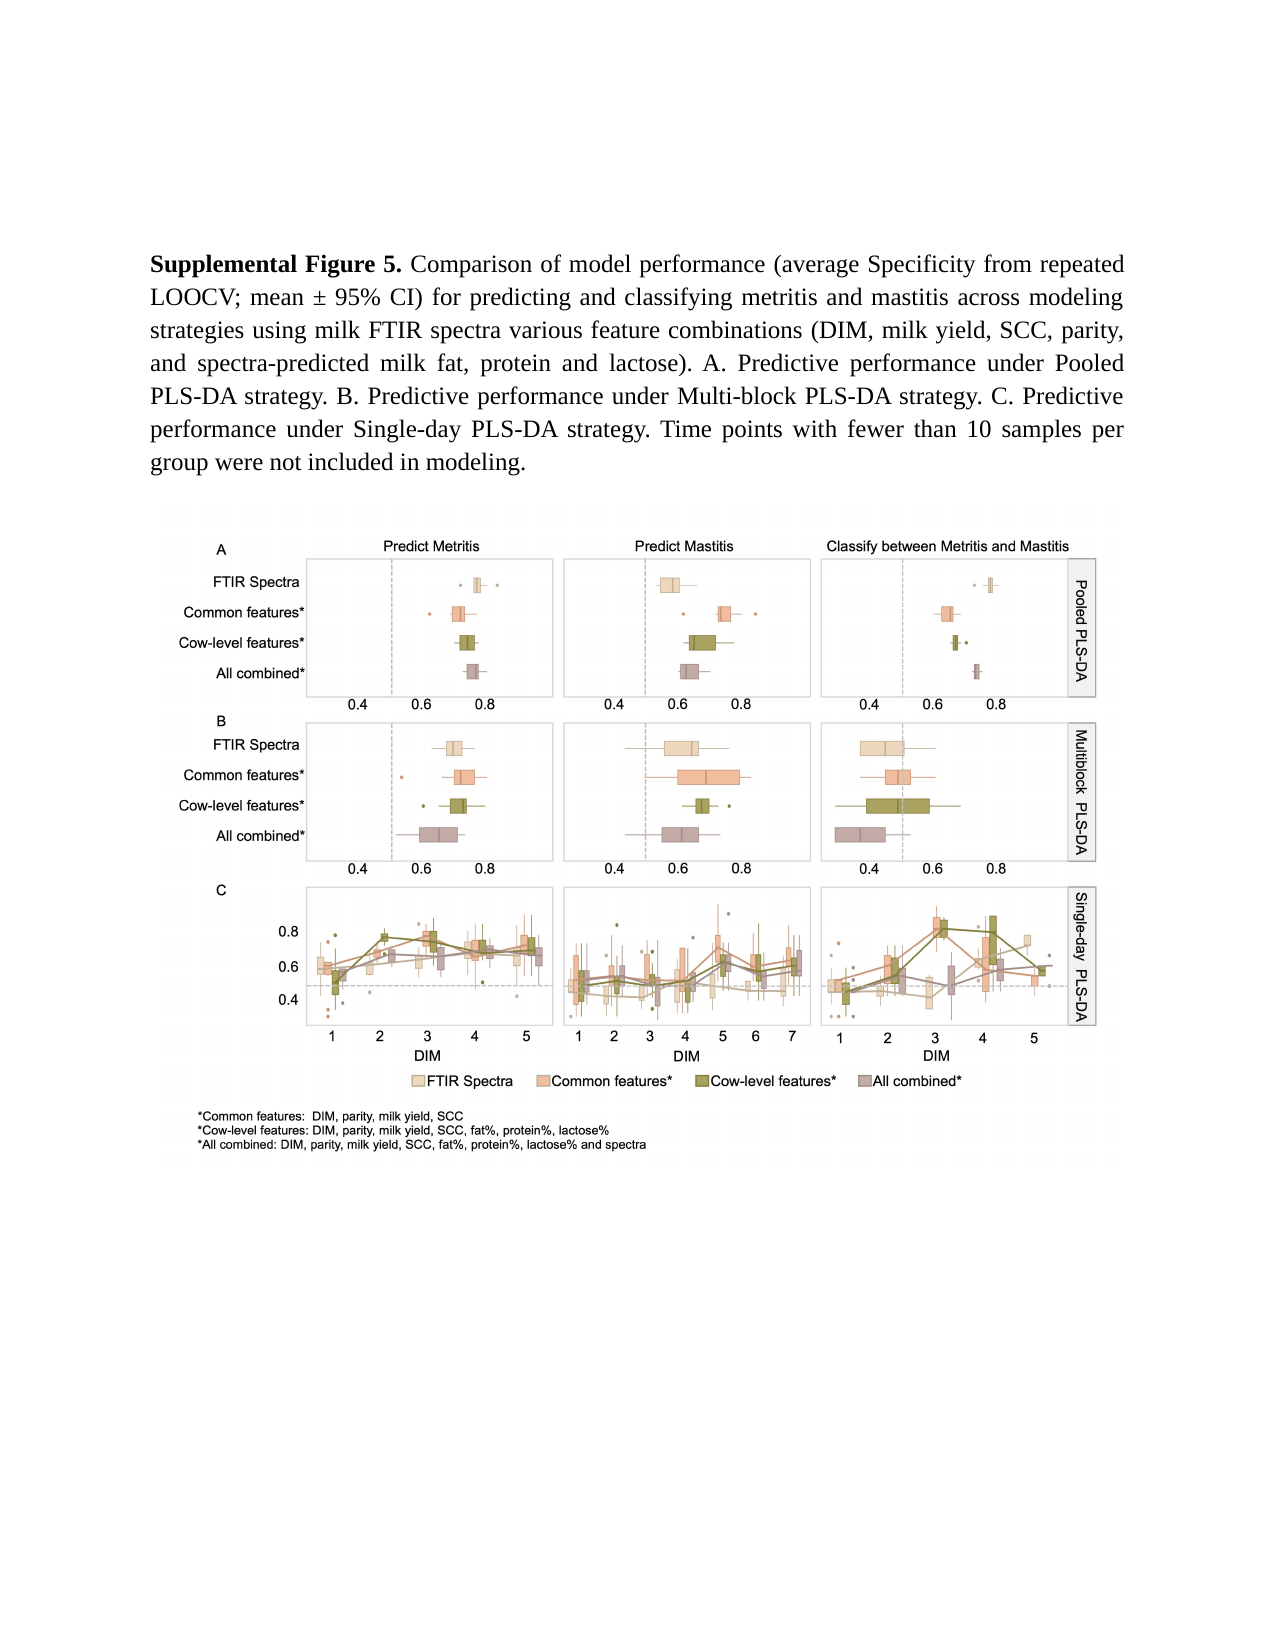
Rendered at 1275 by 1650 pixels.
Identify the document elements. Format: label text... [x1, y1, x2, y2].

picture [150, 497, 1125, 1172]
text Supplemental Figure 5. Comparison of model performance (average Specificity from repeated LOOCV; mean ± 95% CI) for predicting and classifying metritis and mastitis across modeling strategies using milk FTIR spectra various feature combinations (DIM, milk yield, SCC, parity, and spectra-predicted milk fat, protein and lactose). A. Predictive performance under Pooled PLS-DA strategy. B. Predictive performance under Multi-block PLS-DA strategy. C. Predictive performance under Single-day PLS-DA strategy. Time points with fewer than 10 samples per group were not included in modeling. [150, 249, 1125, 476]
